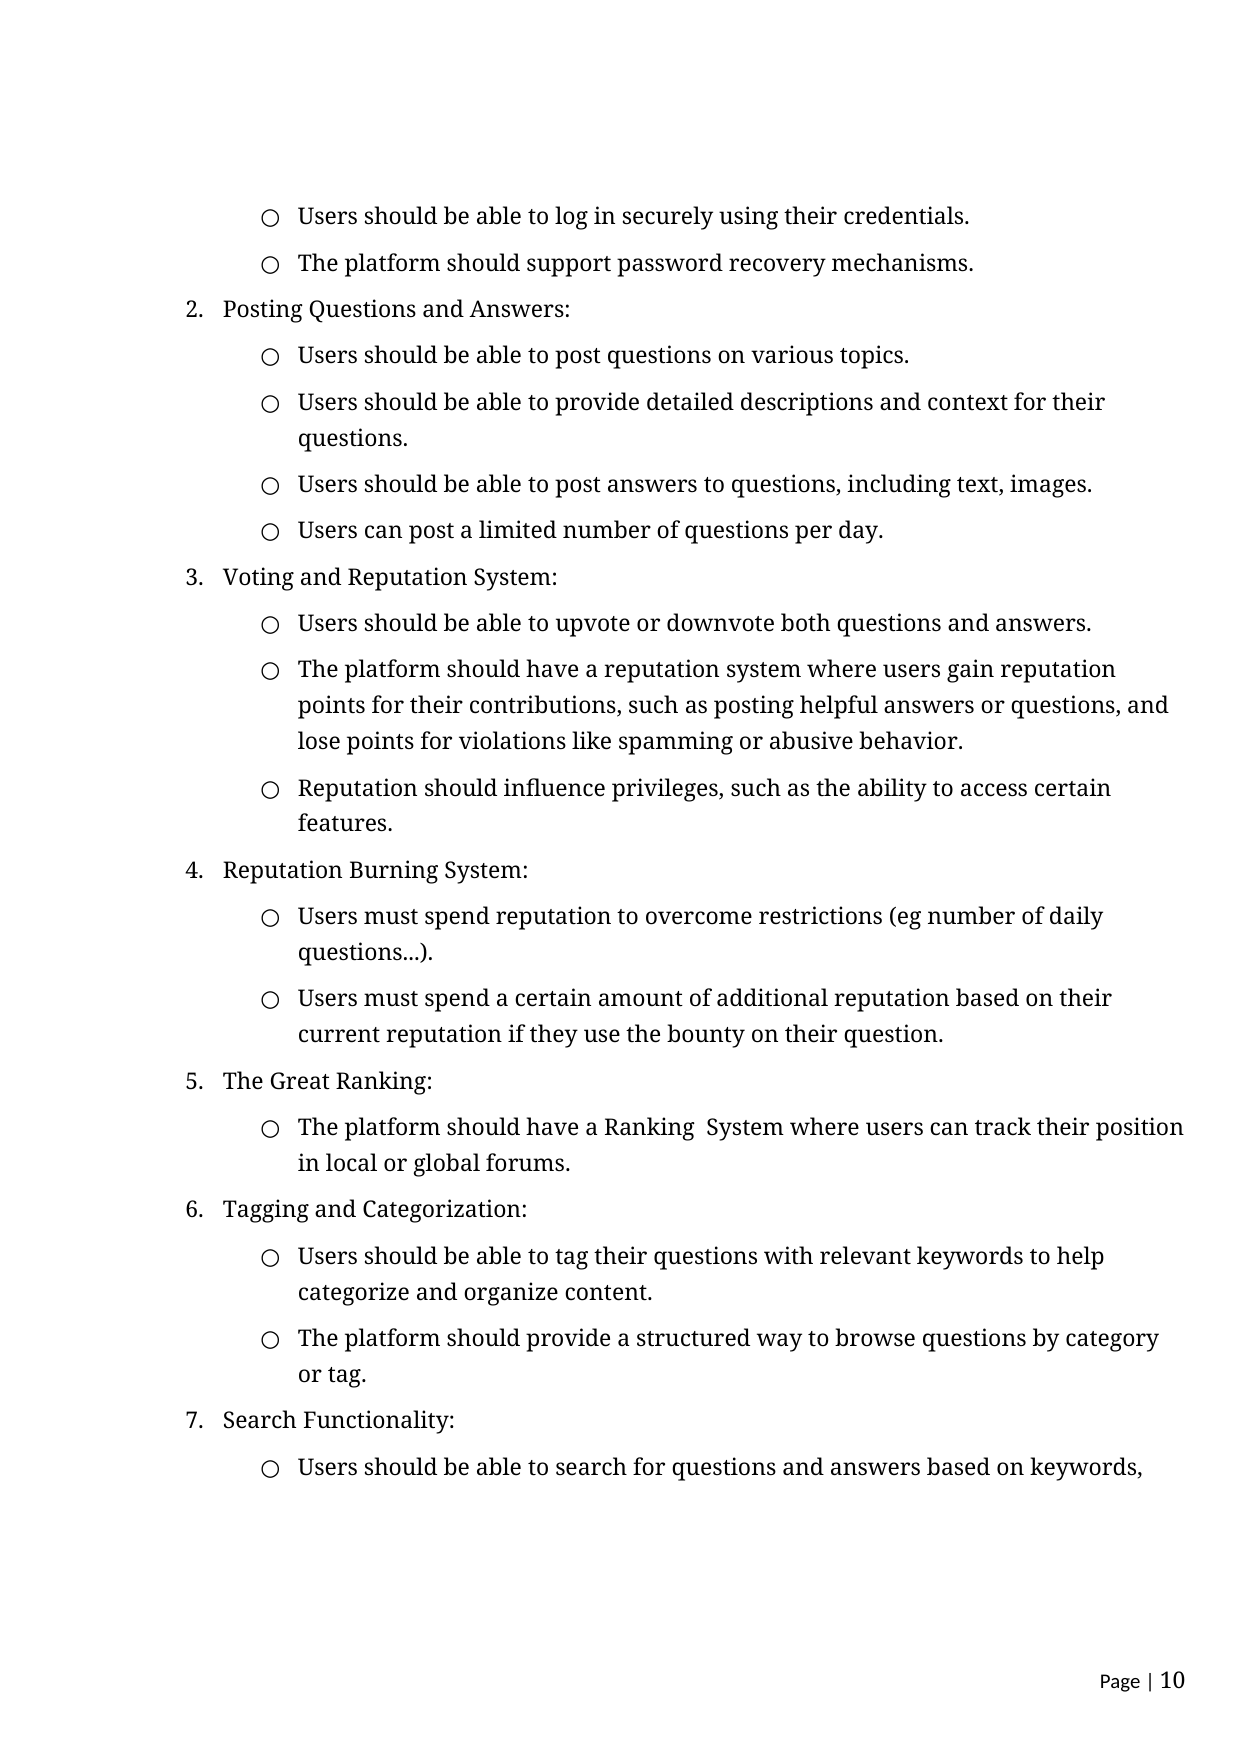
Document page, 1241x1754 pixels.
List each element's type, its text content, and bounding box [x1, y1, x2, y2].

list The platform should provide a structured way to browse questions by category or tag. [260, 1322, 1185, 1389]
list The platform should support password recovery mechanisms. [260, 246, 1185, 278]
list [260, 1451, 1185, 1482]
list Users must spend a certain amount of additional reputation based on their current reputation if they use the bounty on their question. [260, 982, 1185, 1049]
list The Great Ranking: [185, 1065, 1185, 1096]
list Users should be able to upvote or downvote both questions and answers. [260, 607, 1185, 638]
list Users should be able to post answers to questions, including text, images. [260, 468, 1185, 499]
list Users should be able to post questions on various topics. [260, 339, 1185, 370]
list Users can post a limited number of questions per day. [260, 514, 1185, 545]
list Users should be able to log in securely using their credentials. [260, 200, 1185, 231]
list Reputation should influence privileges, such as the ability to access certain features. [260, 771, 1185, 839]
list Tagging and Categorization: [185, 1193, 1185, 1224]
list Reputation Burning System: [185, 854, 1185, 885]
list Users should be able to provide detailed descriptions and context for their questions. [260, 386, 1185, 453]
list Voting and Reputation System: [185, 561, 1185, 592]
list Posting Questions and Answers: [185, 293, 1185, 324]
list The platform should have a Ranking System where users can track their position in local or global forums. [260, 1111, 1185, 1178]
list The platform should have a reputation system where users gain reputation points for their contributions, such as posting helpful answers or questions, and lose points for violations like spamming or abusive behavior. [260, 653, 1185, 756]
list Users should be able to tag their questions with relevant keywords to help categorize and organize content. [260, 1240, 1185, 1307]
list Users must spend reputation to overcome restrictions (eg number of daily questions...). [260, 900, 1185, 967]
list Search Functionality: [185, 1404, 1185, 1436]
